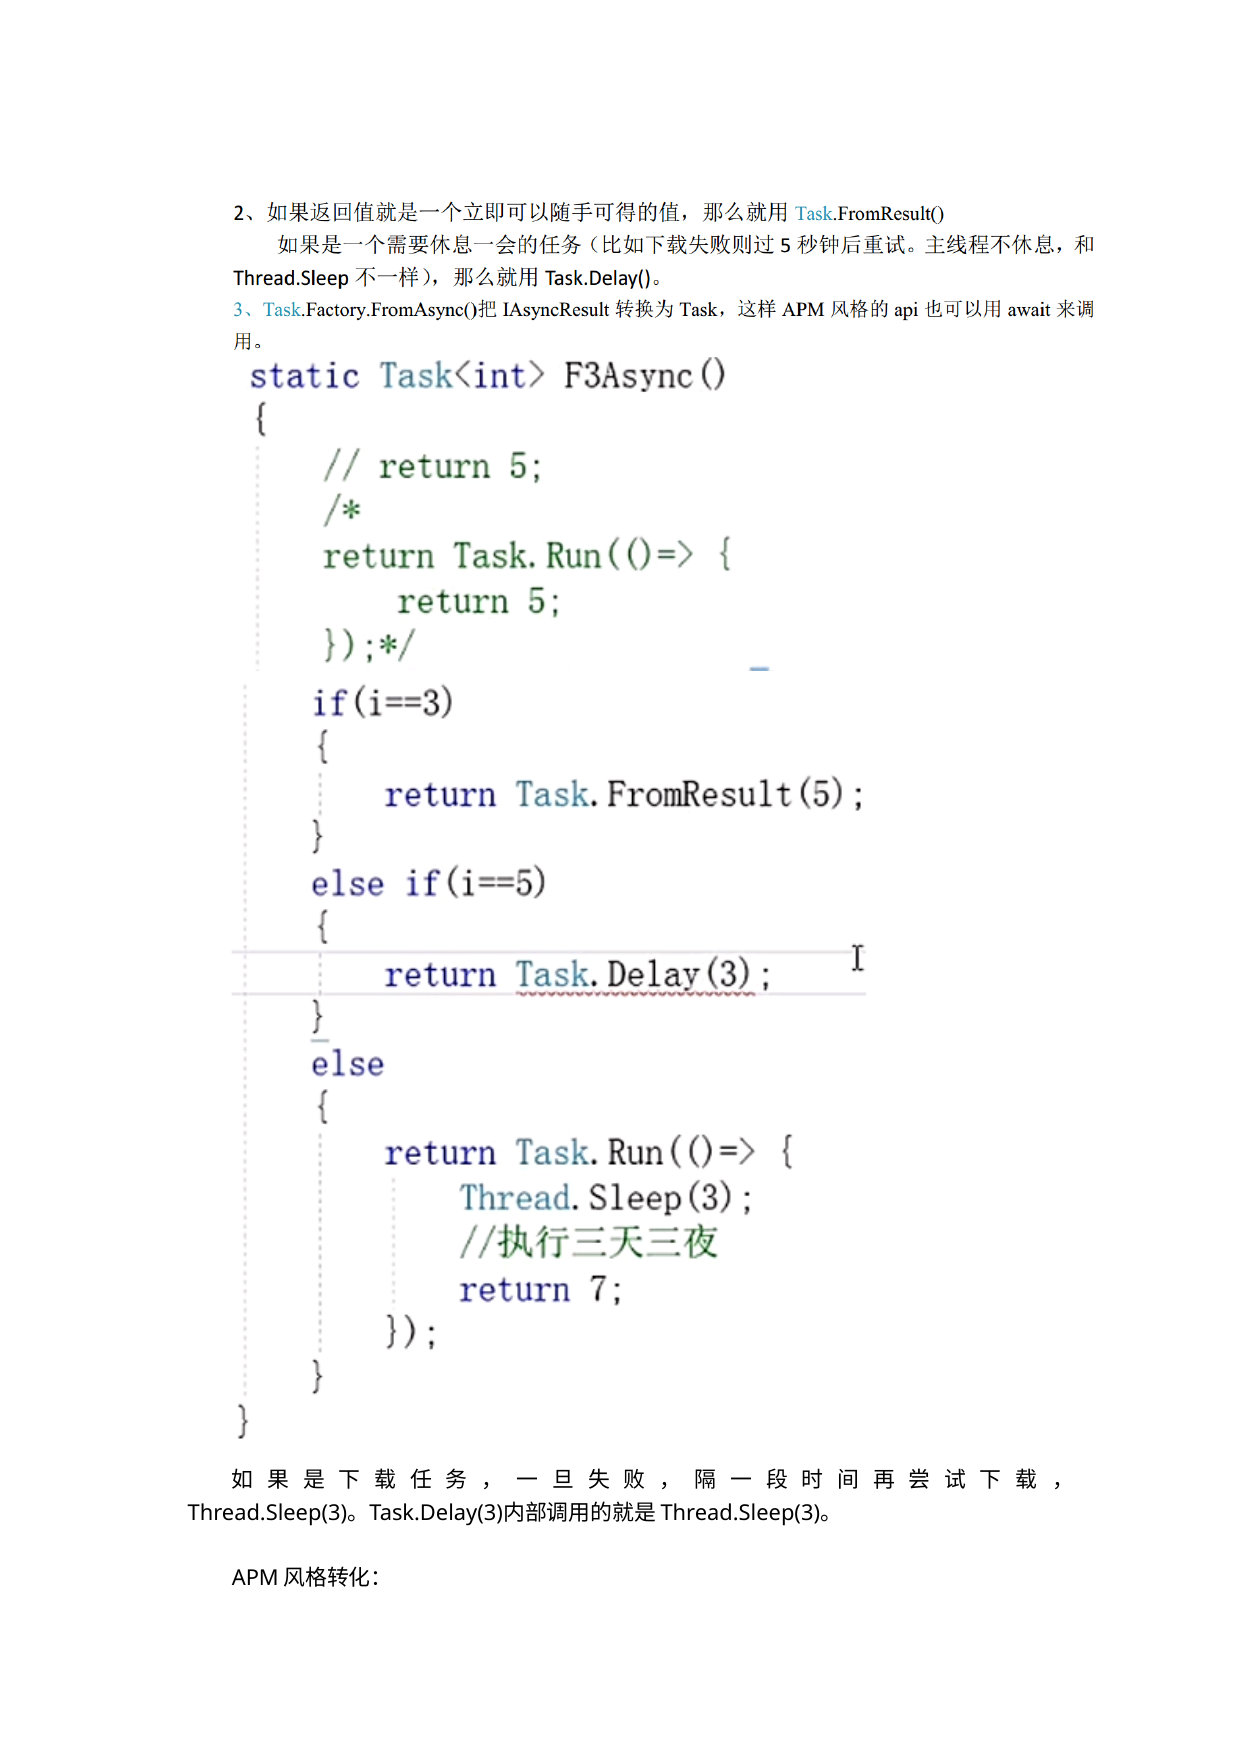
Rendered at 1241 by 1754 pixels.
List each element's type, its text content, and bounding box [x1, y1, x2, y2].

text APM风格转化： [187, 1559, 1053, 1592]
picture [231, 357, 870, 671]
picture [231, 194, 1097, 352]
text 如果是下载任务，一旦失败，隔一段时间再尝试下载，Thread.Sleep(3)。Task.Delay(3)内部调用的就是Thread.Sleep(3)。 [187, 1462, 1053, 1527]
picture [231, 682, 867, 1445]
